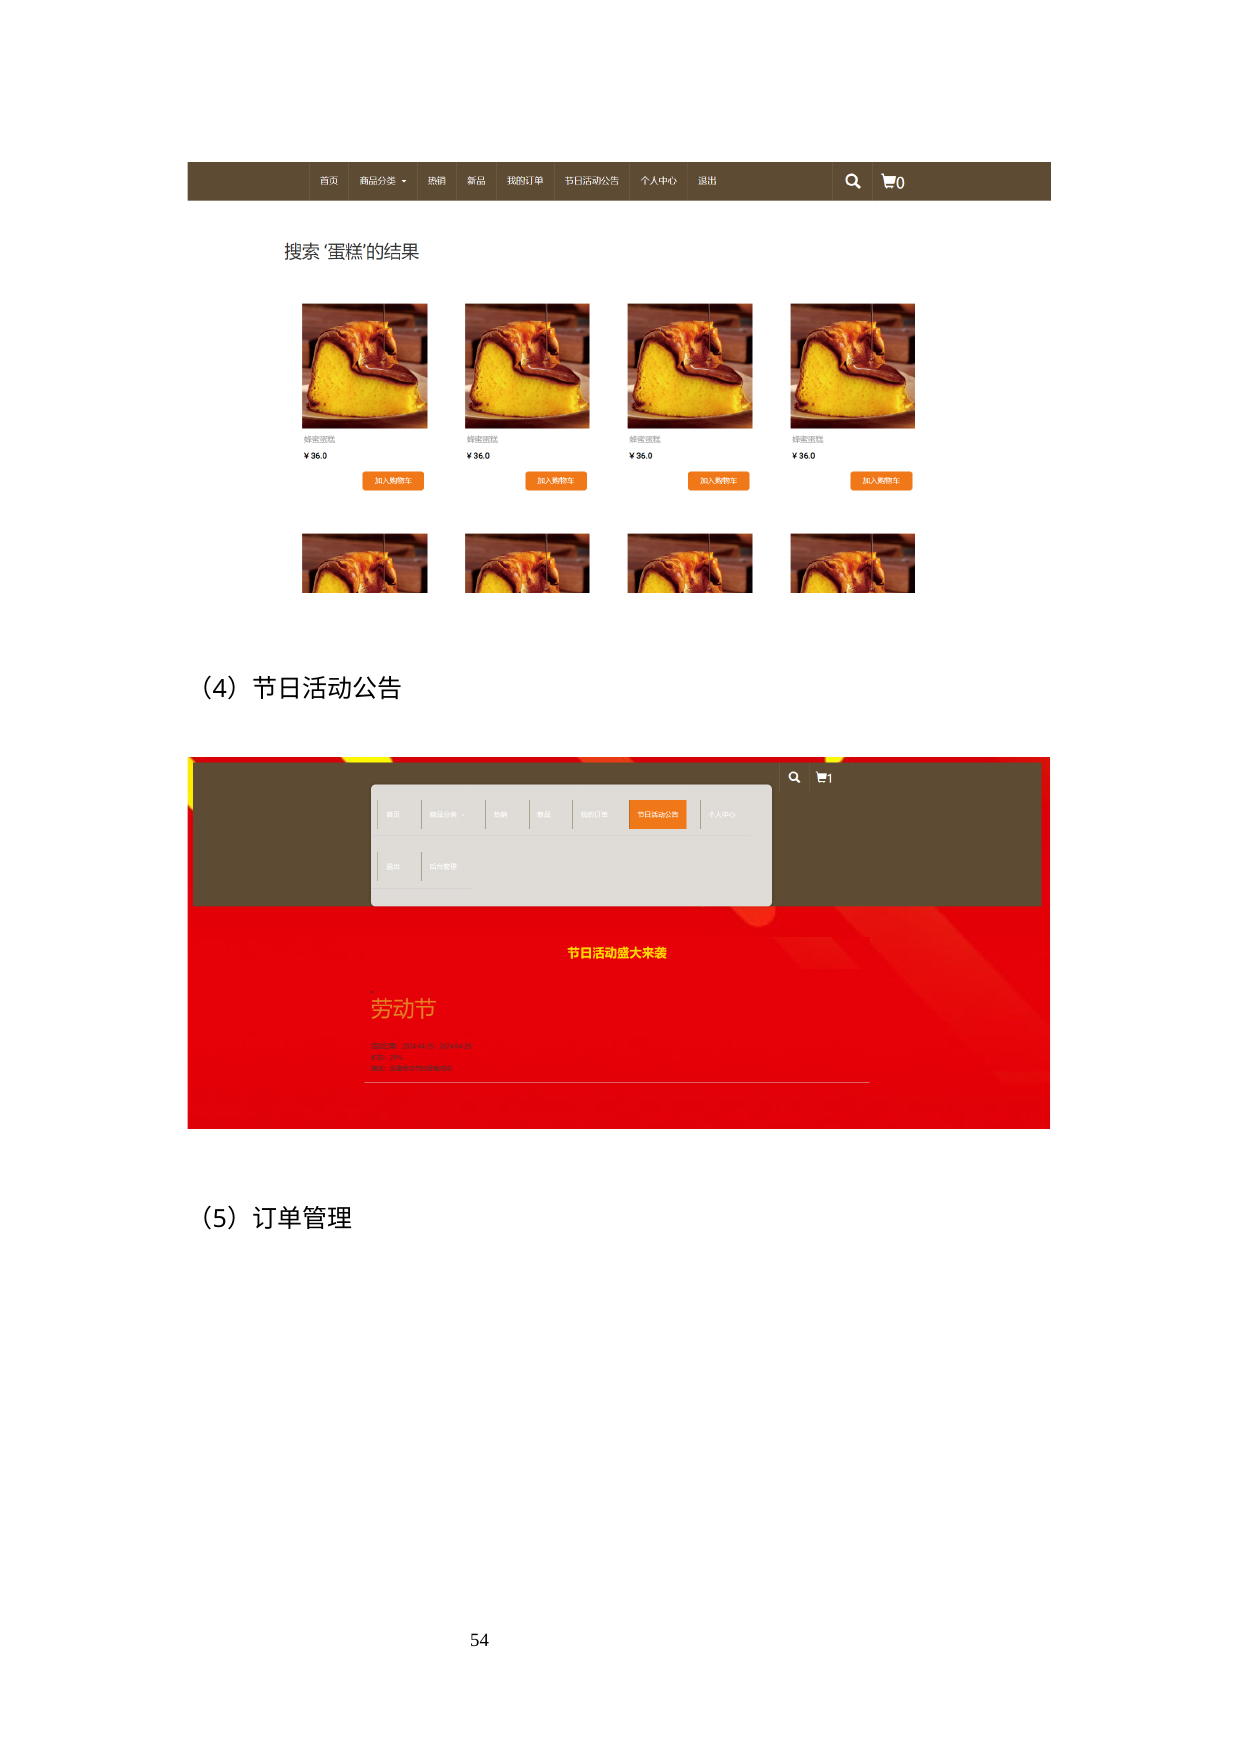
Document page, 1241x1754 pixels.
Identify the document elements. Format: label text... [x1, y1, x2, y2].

picture [187, 757, 1050, 1129]
list 节日活动公告 [187, 654, 1053, 719]
picture [187, 162, 1051, 593]
list 订单管理 [187, 1184, 1053, 1249]
